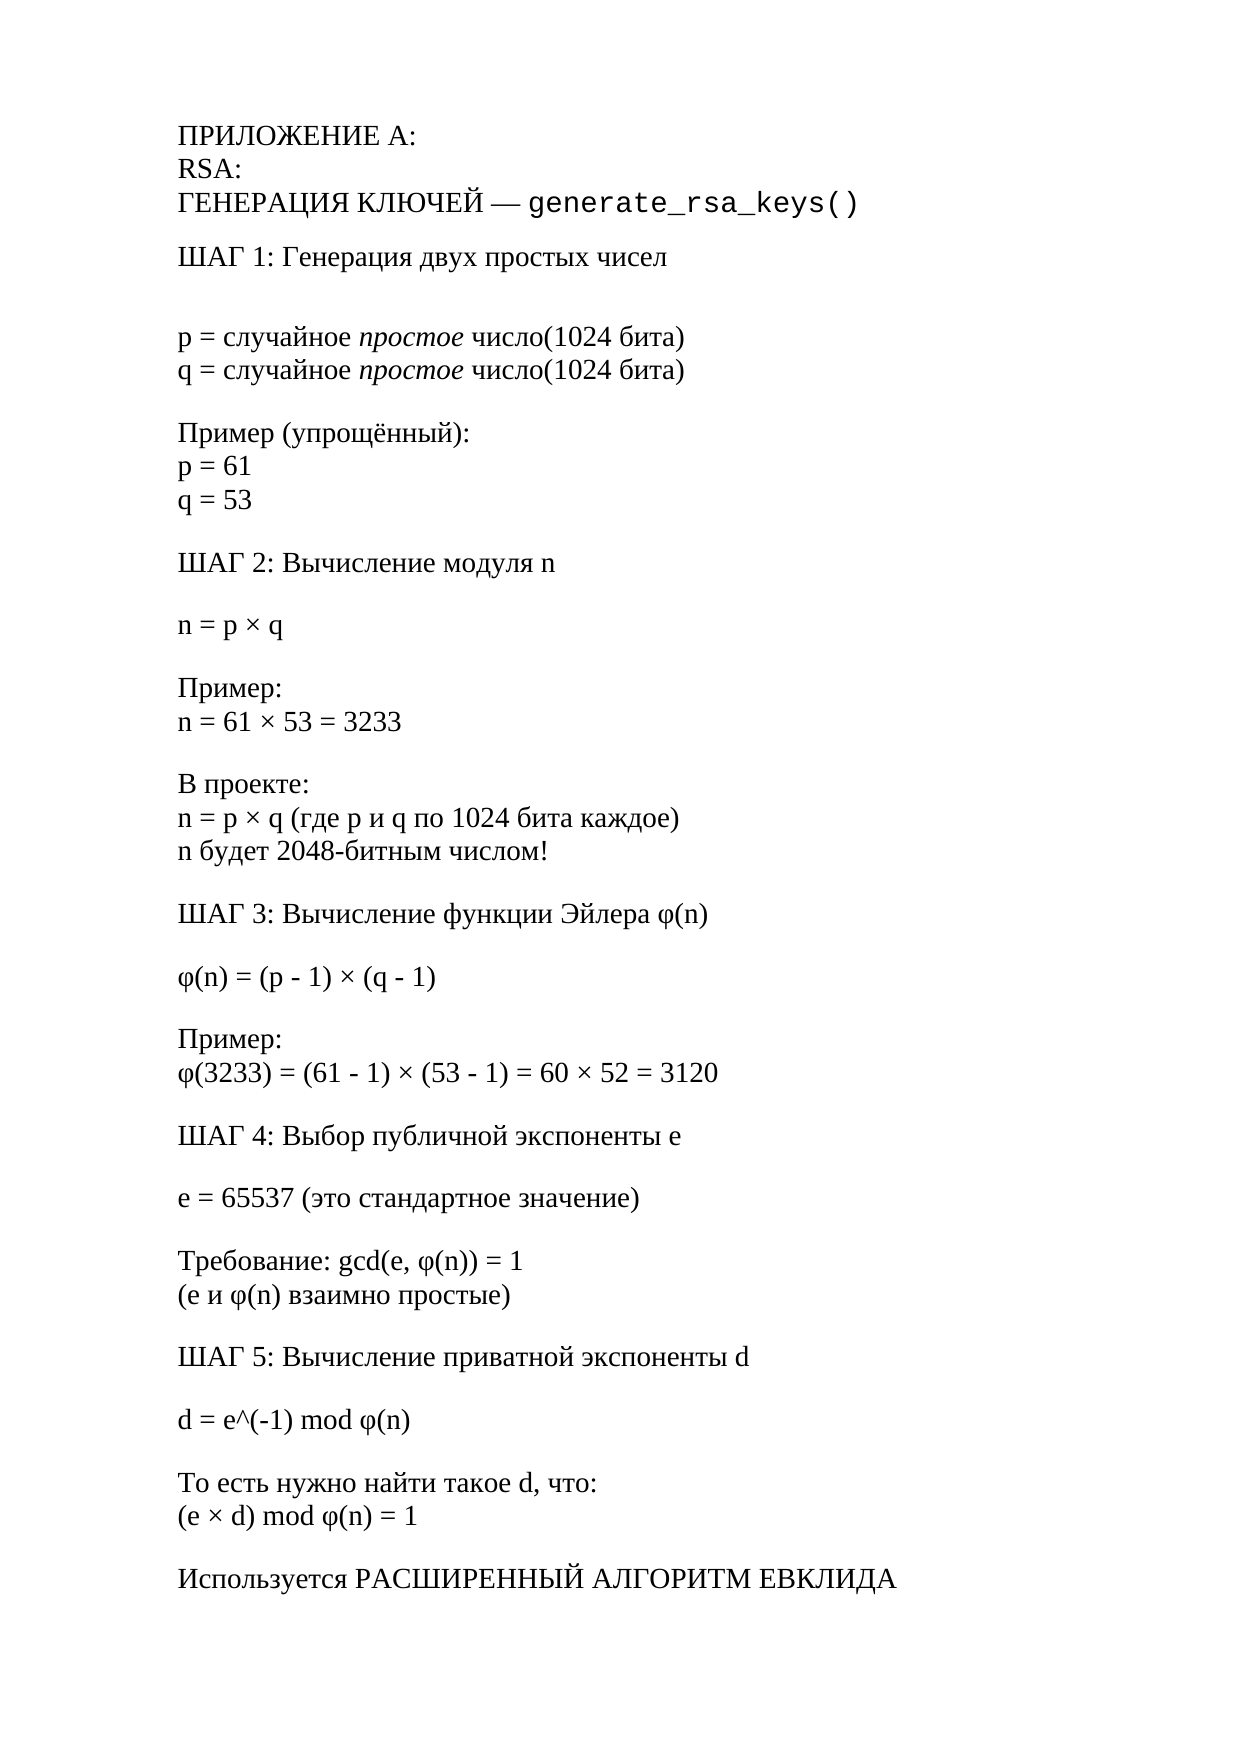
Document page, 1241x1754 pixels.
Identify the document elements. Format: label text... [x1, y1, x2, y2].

text p = случайное простое число(1024 бита) q = случайное простое число(1024 бита) [177, 319, 1152, 386]
text Пример: φ(3233) = (61 - 1) × (53 - 1) = 60 × 52 = 3120 [177, 1022, 1152, 1089]
text e = 65537 (это стандартное значение) [177, 1181, 1152, 1214]
text ШАГ 4: Выбор публичной экспоненты e [177, 1118, 1152, 1151]
text Пример: n = 61 × 53 = 3233 [177, 670, 1152, 737]
text В проекте: n = p × q (где p и q по 1024 бита каждое) n будет 2048-битным числом! [177, 766, 1152, 867]
text ГЕНЕРАЦИЯ КЛЮЧЕЙ — generate_rsa_keys() [177, 185, 1152, 221]
text ШАГ 5: Вычисление приватной экспоненты d [177, 1339, 1152, 1373]
text RSA: [177, 152, 1152, 185]
text Используется РАСШИРЕННЫЙ АЛГОРИТМ ЕВКЛИДА [177, 1561, 1152, 1595]
text ПРИЛОЖЕНИЕ А: [177, 118, 1152, 152]
text Пример (упрощённый): p = 61 q = 53 [177, 415, 1152, 516]
text ШАГ 3: Вычисление функции Эйлера φ(n) [177, 896, 1152, 930]
text Требование: gcd(e, φ(n)) = 1 (e и φ(n) взаимно простые) [177, 1243, 1152, 1310]
text n = p × q [177, 607, 1152, 641]
text ШАГ 1: Генерация двух простых чисел [177, 239, 1152, 273]
text То есть нужно найти такое d, что: (e × d) mod φ(n) = 1 [177, 1465, 1152, 1532]
text d = e^(-1) mod φ(n) [177, 1402, 1152, 1436]
text φ(n) = (p - 1) × (q - 1) [177, 959, 1152, 992]
text ШАГ 2: Вычисление модуля n [177, 545, 1152, 578]
